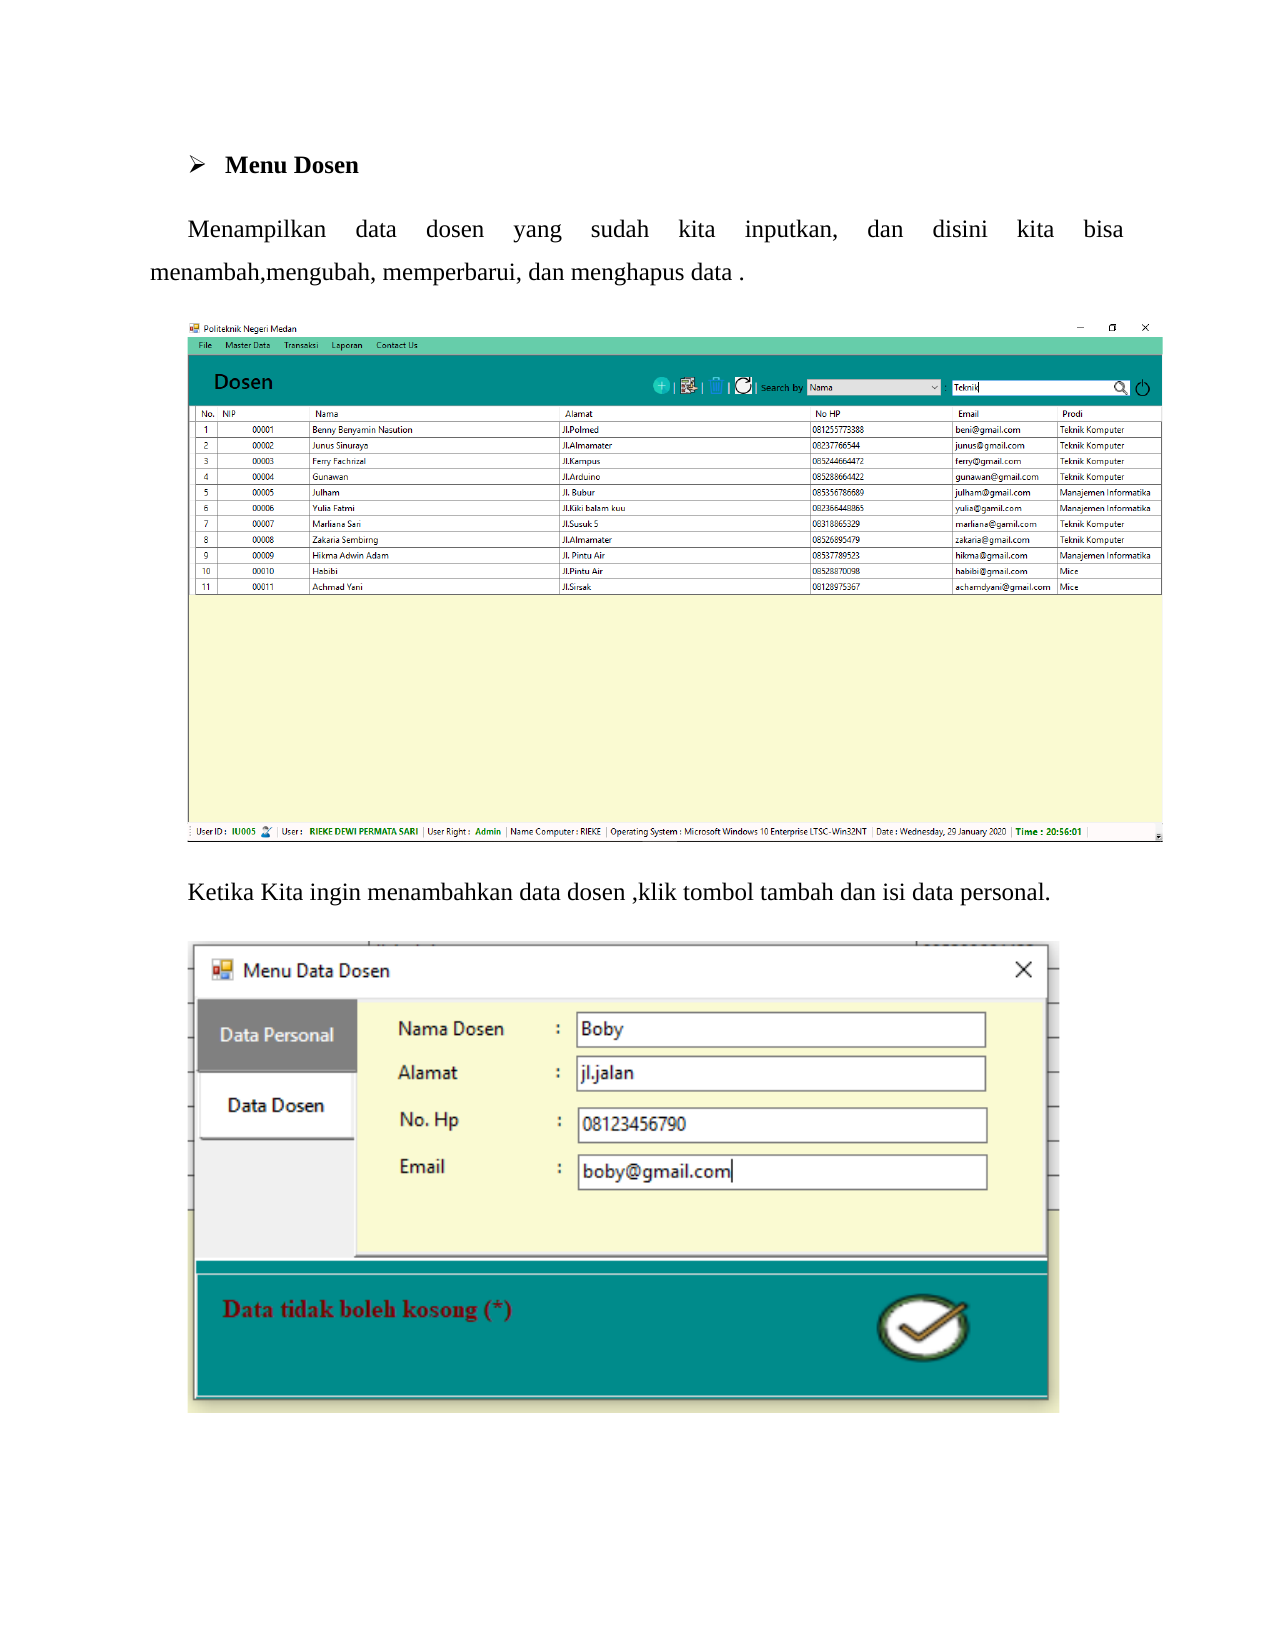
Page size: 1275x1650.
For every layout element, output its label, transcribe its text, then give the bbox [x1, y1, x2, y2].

picture [187, 941, 1060, 1413]
text Ketika Kita ingin menambahkan data dosen ,klik tombol tambah dan isi data personal. [150, 877, 1125, 906]
text Menampilkan data dosen yang sudah kita inputkan, dan disini kita bisa menambah,mengubah, memperbarui, dan menghapus data . [150, 214, 1125, 286]
picture [187, 321, 1163, 842]
list Menu Dosen [187, 150, 1125, 179]
